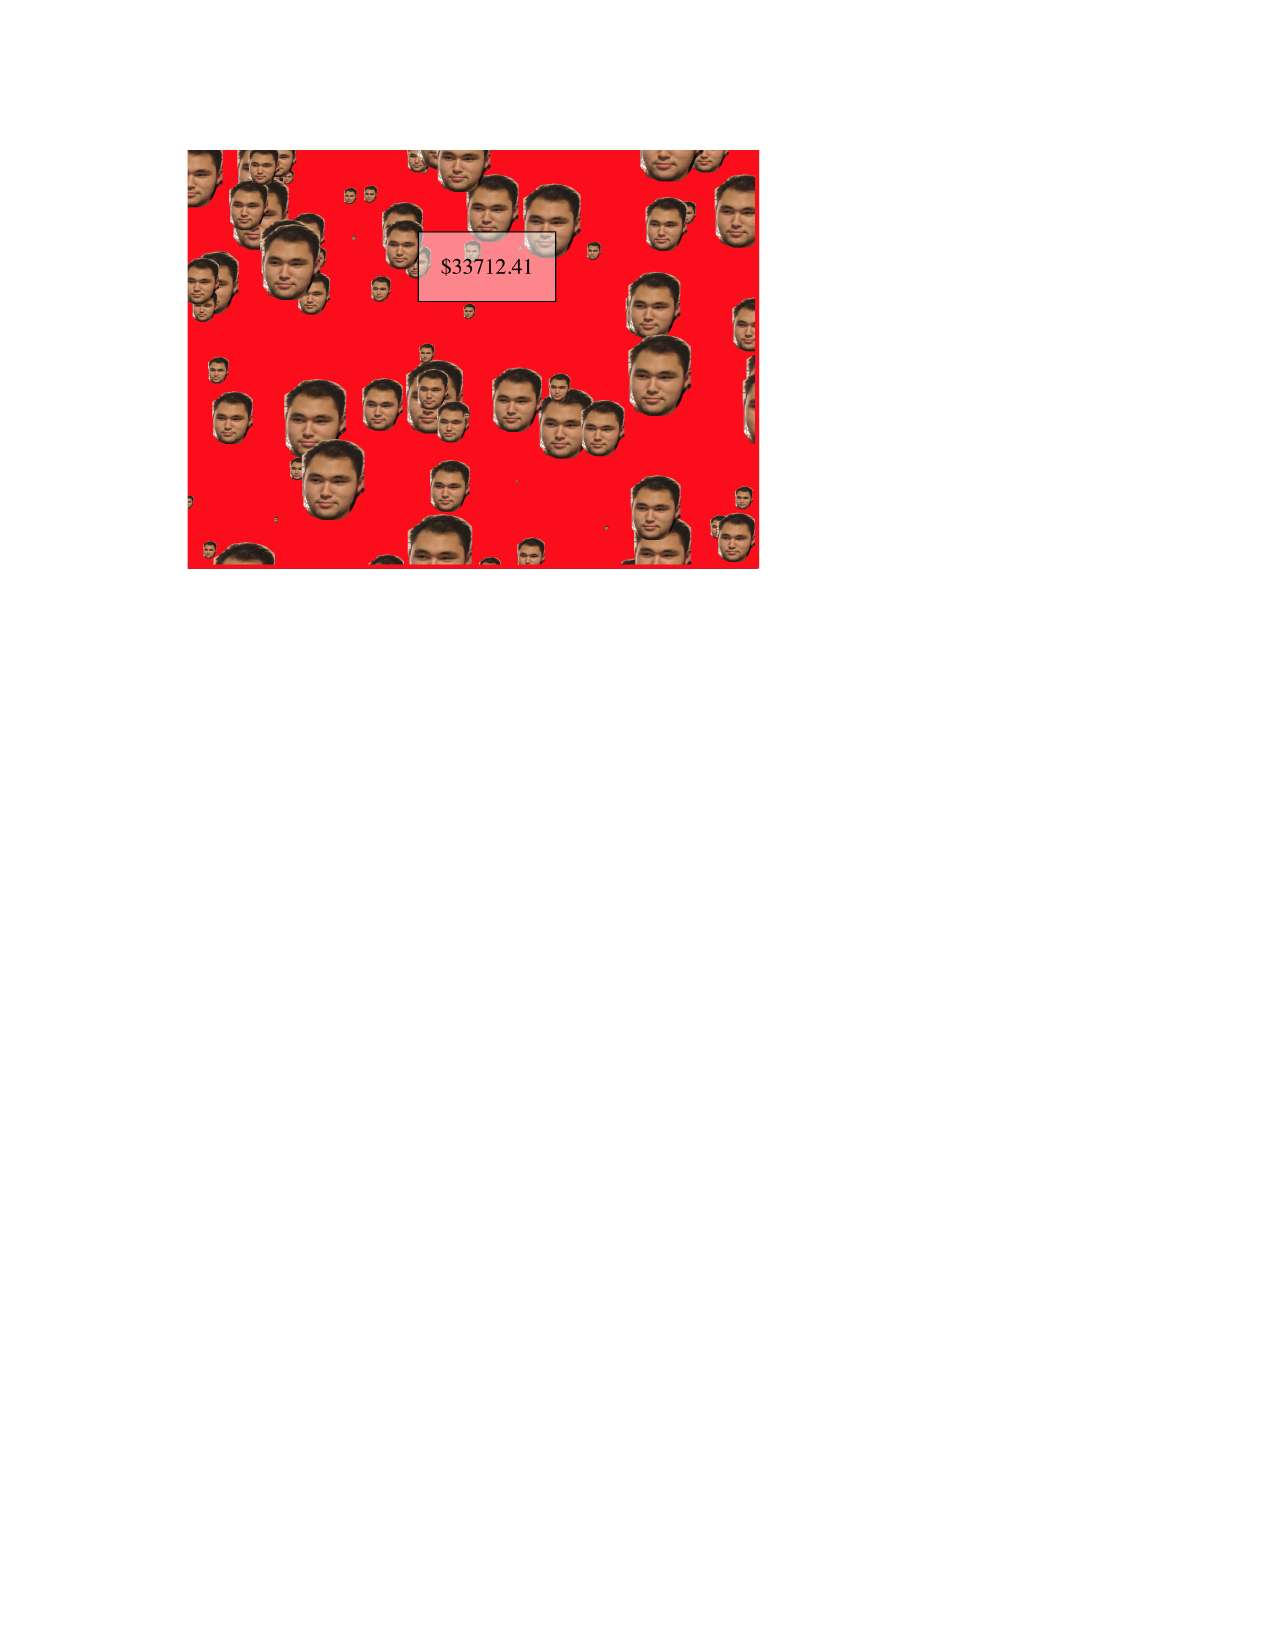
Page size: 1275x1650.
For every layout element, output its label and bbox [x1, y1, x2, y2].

picture [187, 150, 760, 569]
